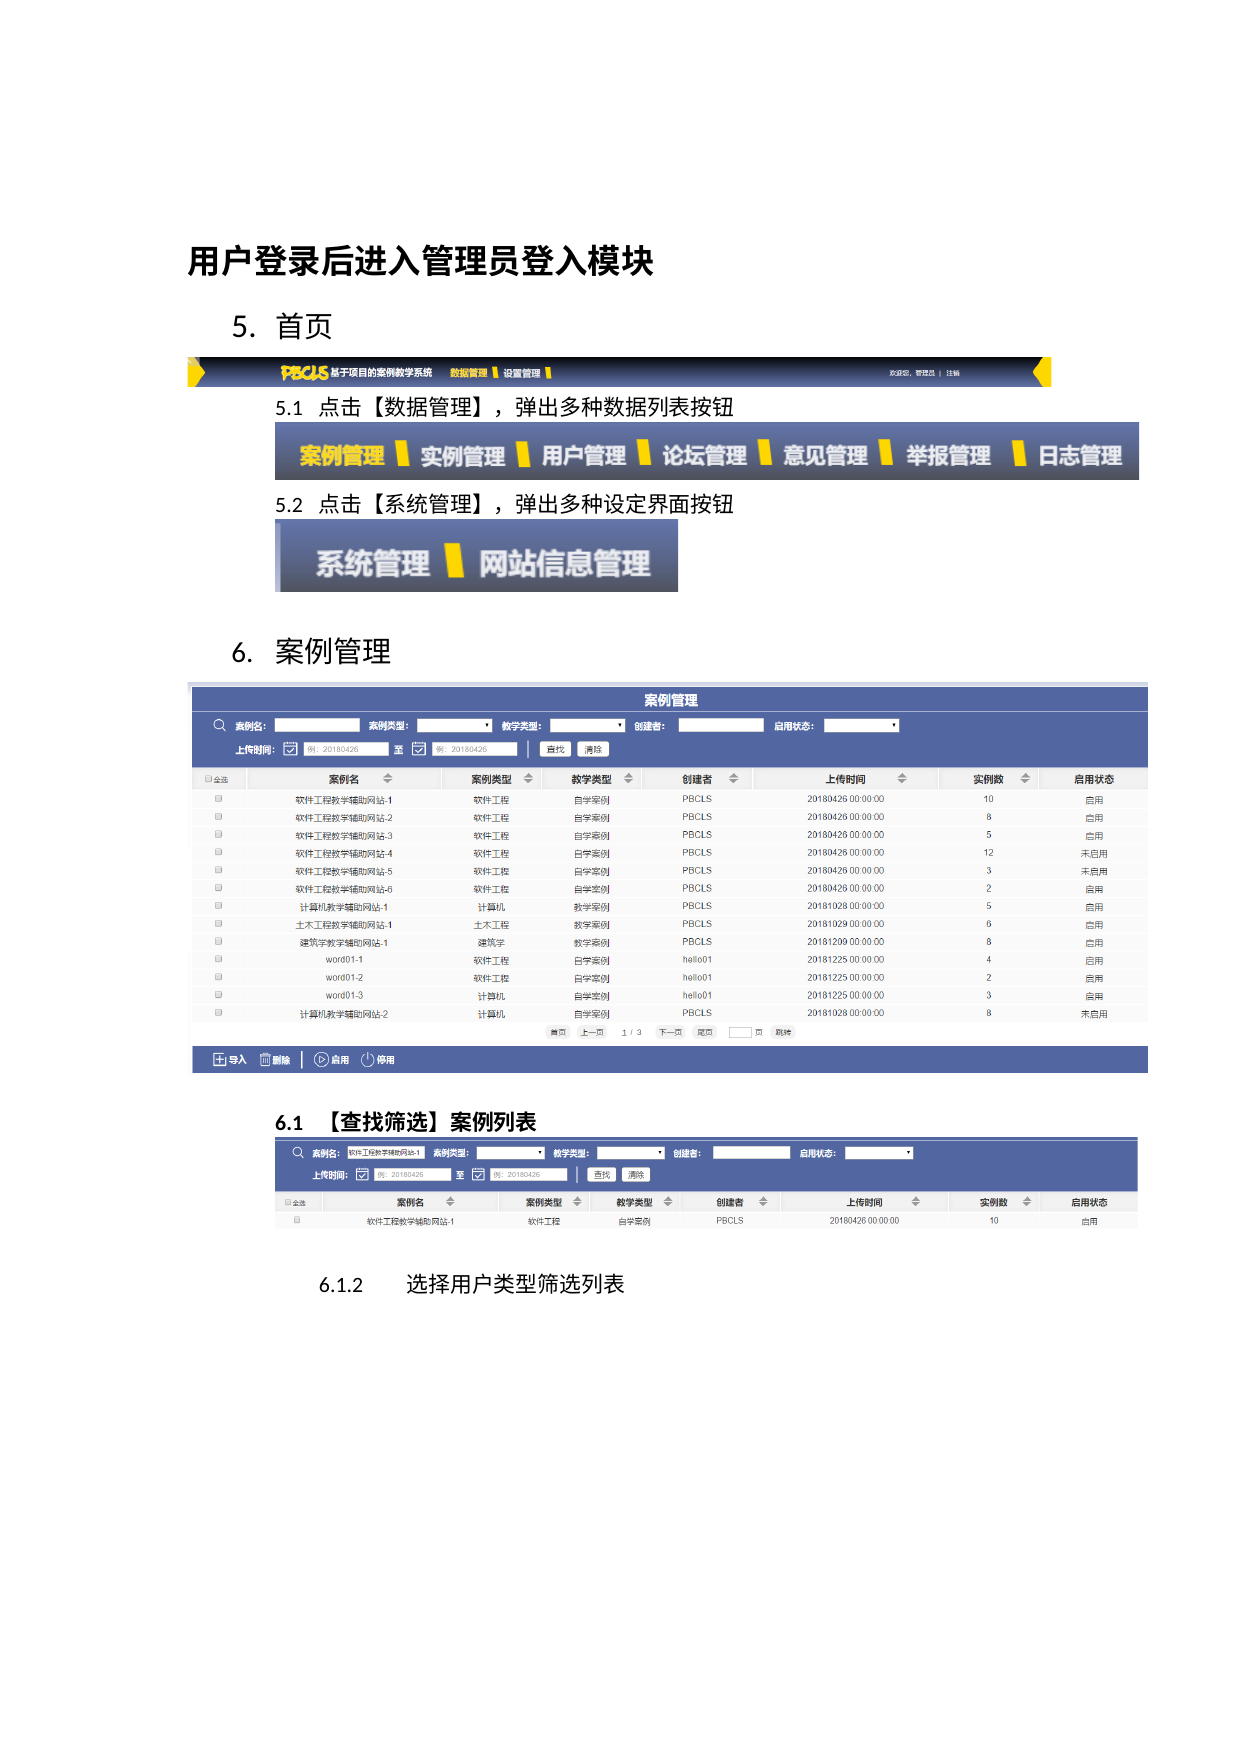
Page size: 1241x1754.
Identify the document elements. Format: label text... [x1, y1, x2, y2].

picture [275, 1137, 1138, 1239]
list 用户登录后进入管理员登入模块 [187, 227, 1053, 292]
list 6.1 【查找筛选】案例列表 [231, 1104, 1053, 1137]
list 5. 首页 [187, 292, 1053, 357]
picture [187, 357, 1052, 387]
picture [275, 422, 1140, 480]
list 5.2 点击【系统管理】，弹出多种设定界面按钮 [231, 487, 1053, 519]
list 案例管理 [187, 617, 1053, 682]
picture [275, 519, 679, 592]
list 6.1.2 选择用户类型筛选列表 [275, 1267, 1053, 1299]
picture [187, 682, 1148, 1075]
list 5.1 点击【数据管理】，弹出多种数据列表按钮 [231, 389, 1053, 422]
